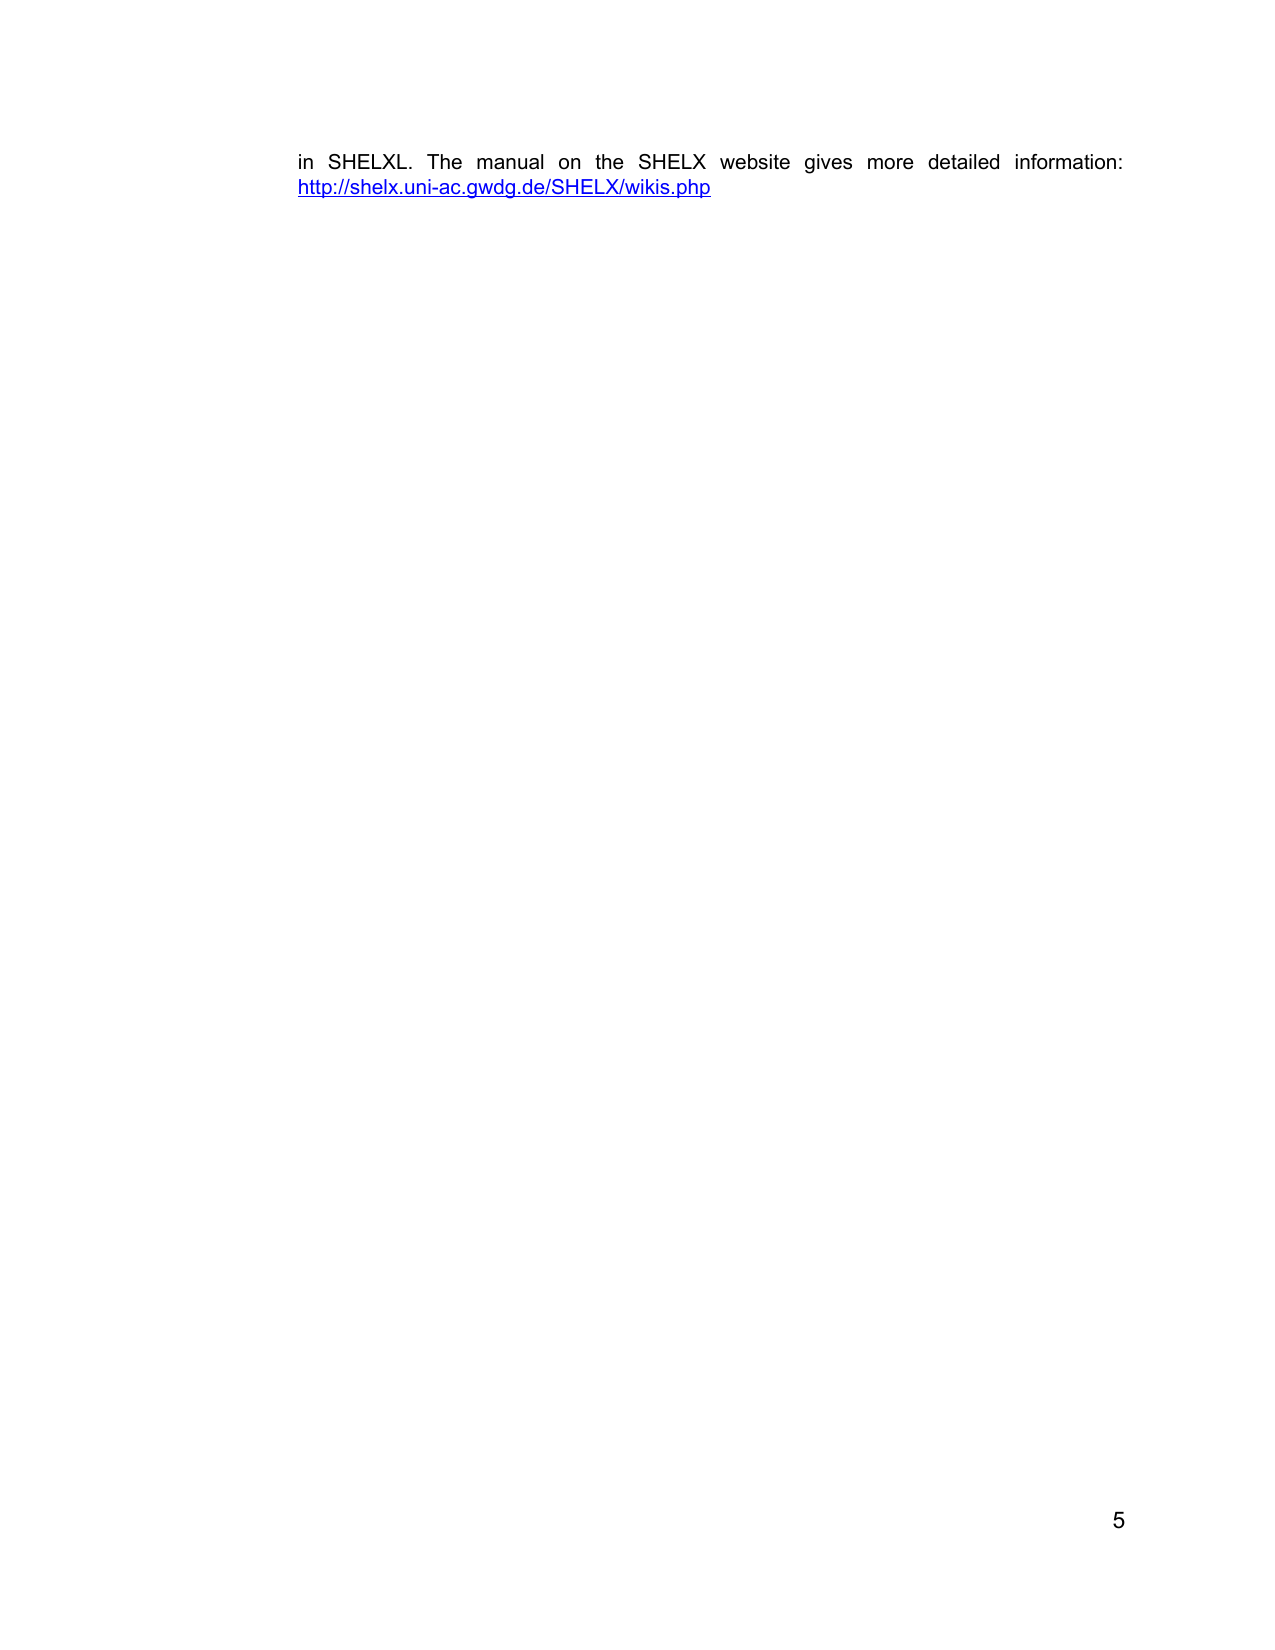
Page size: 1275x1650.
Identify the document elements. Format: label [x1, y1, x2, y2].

text [150, 150, 1125, 199]
